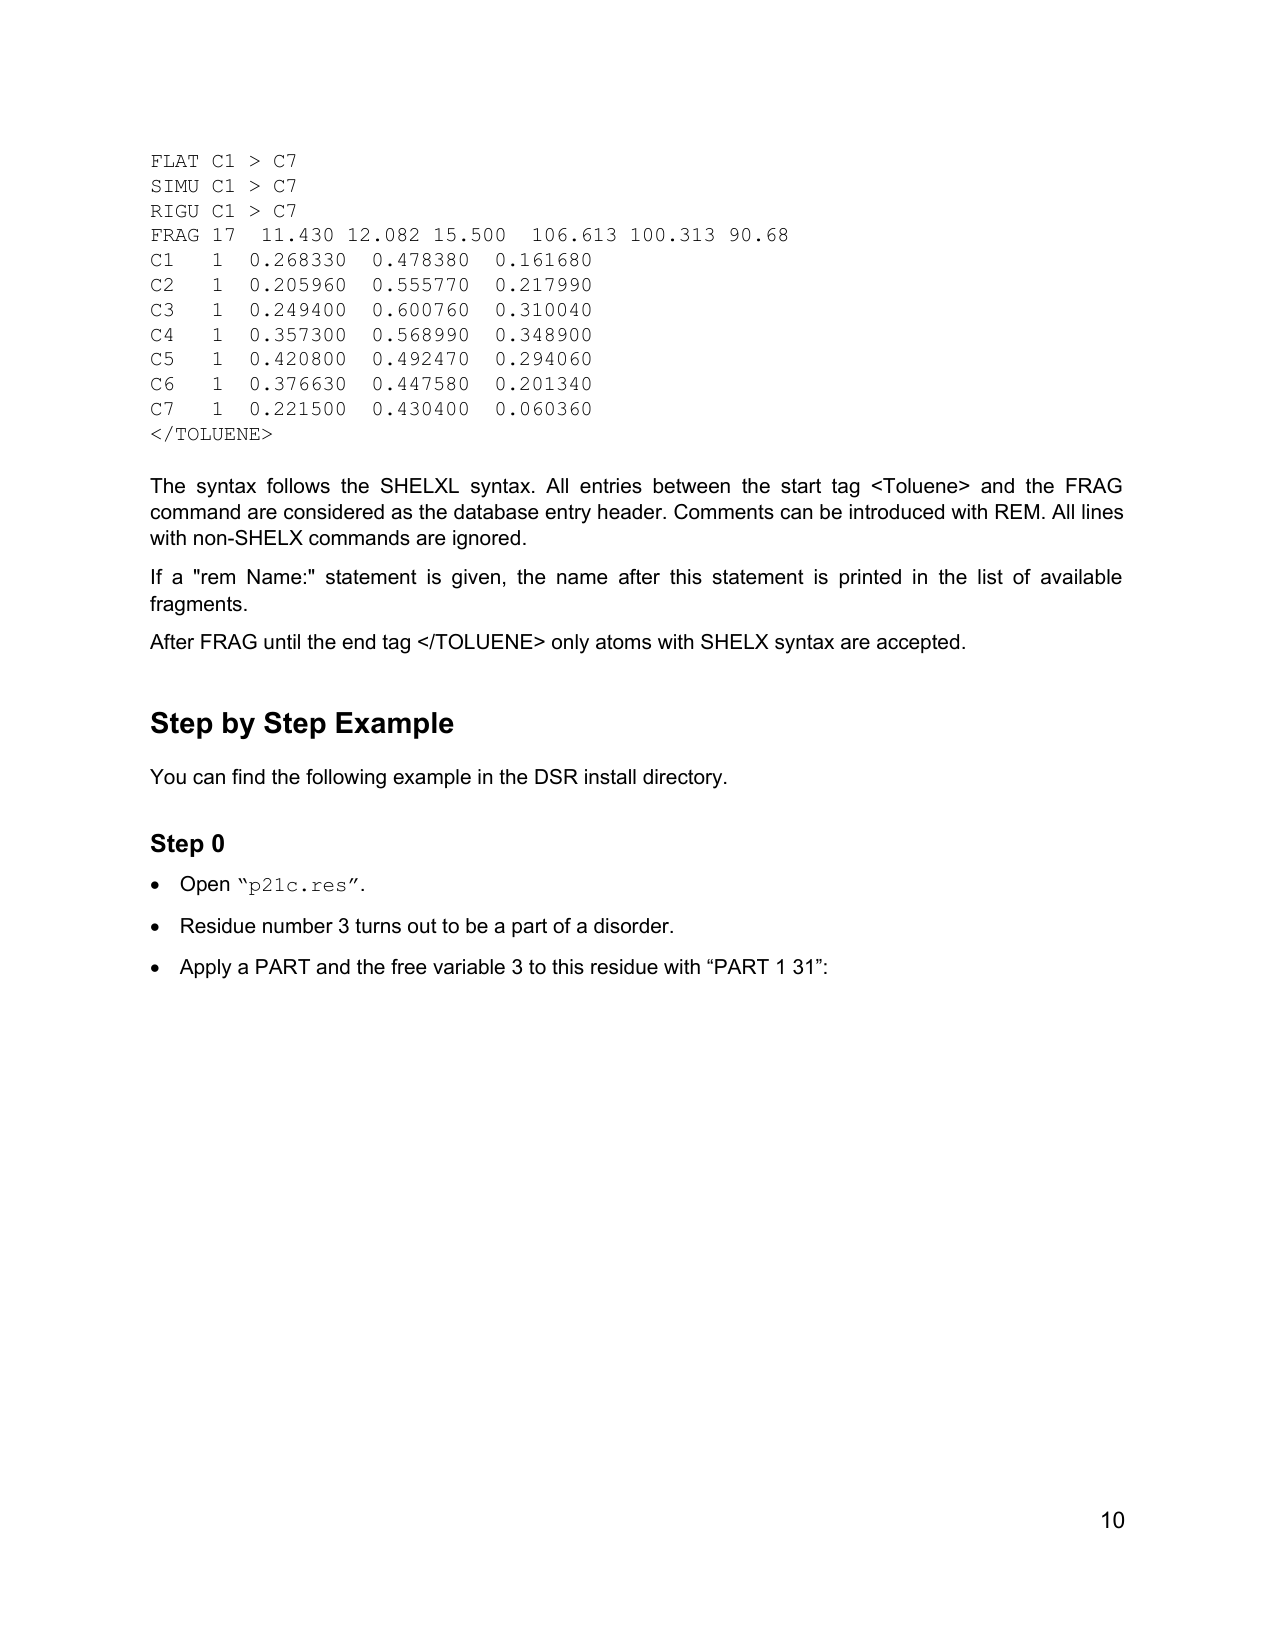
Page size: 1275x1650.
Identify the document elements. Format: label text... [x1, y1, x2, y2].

text C1 1 0.268330 0.478380 0.161680 [150, 249, 1125, 273]
text Residue number 3 turns out to be a part of a disorder. [150, 913, 1125, 938]
text After FRAG until the end tag </TOLUENE> only atoms with SHELX syntax are accepted. [150, 630, 1125, 654]
text FLAT C1 > C7 [150, 150, 1125, 174]
text You can find the following example in the DSR install directory. [150, 765, 1125, 789]
text C7 1 0.221500 0.430400 0.060360 [150, 398, 1125, 422]
text FRAG 17 11.430 12.082 15.500 106.613 100.313 90.68 [150, 224, 1125, 248]
text If a "rem Name:" statement is given, the name after this statement is printed in the list of available fragments. [150, 565, 1125, 615]
text SIMU C1 > C7 [150, 175, 1125, 198]
text Step by Step Example [150, 707, 1125, 740]
text C6 1 0.376630 0.447580 0.201340 [150, 373, 1125, 397]
text C3 1 0.249400 0.600760 0.310040 [150, 299, 1125, 322]
text C4 1 0.357300 0.568990 0.348900 [150, 323, 1125, 347]
text C5 1 0.420800 0.492470 0.294060 [150, 348, 1125, 372]
text RIGU C1 > C7 [150, 199, 1125, 223]
text Step 0 [150, 829, 1125, 858]
text Open “p21c.res”. [150, 870, 1125, 897]
text C2 1 0.205960 0.555770 0.217990 [150, 274, 1125, 298]
text Apply a PART and the free variable 3 to this residue with “PART 1 31”: [150, 953, 1125, 979]
text </TOLUENE> [150, 423, 1125, 446]
text The syntax follows the SHELXL syntax. All entries between the start tag <Toluene> and the FRAG command are considered as the database entry header. Comments can be introduced with REM. All lines with non-SHELX commands are ignored. [150, 473, 1125, 550]
